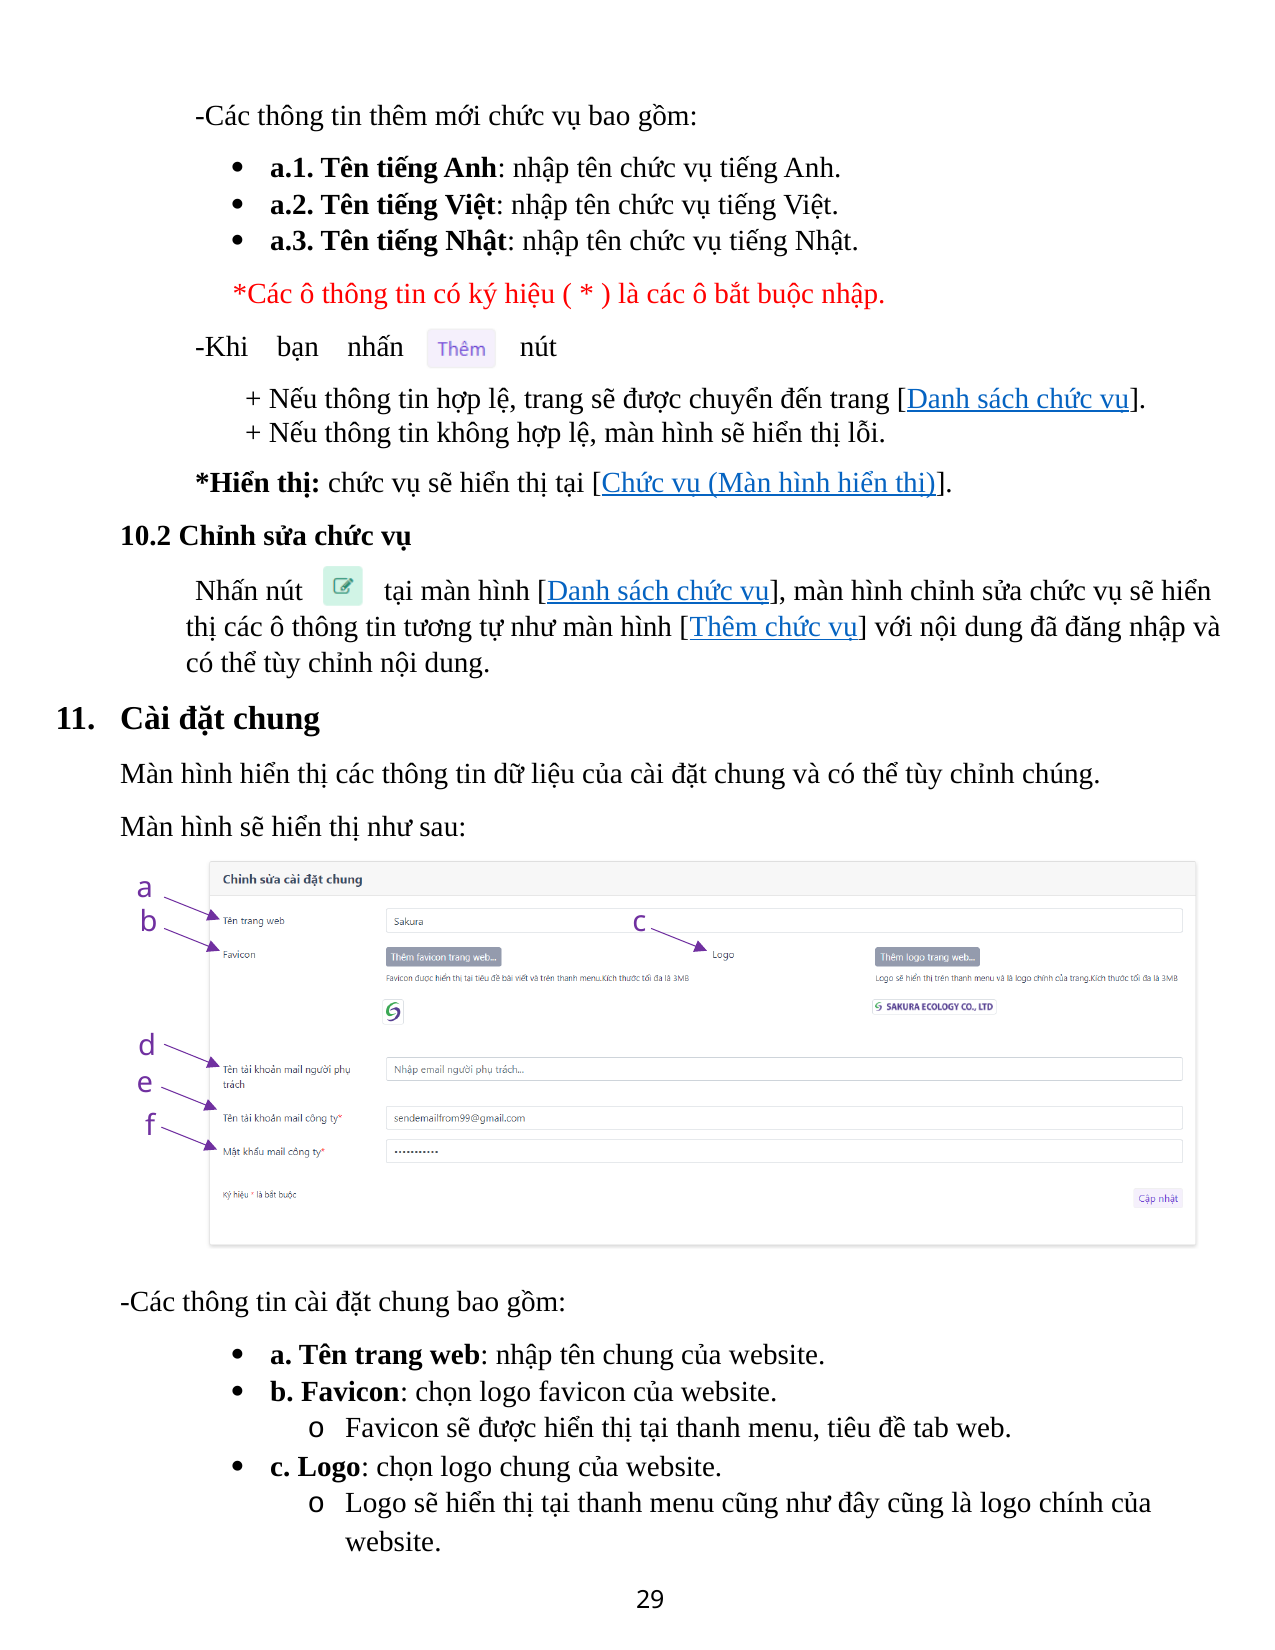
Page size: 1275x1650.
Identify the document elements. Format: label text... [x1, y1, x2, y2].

text *Hiển thị: chức vụ sẽ hiển thị tại [Chức vụ (Màn hình hiển thị)]. [130, 465, 1230, 499]
text 10.2 Chỉnh sửa chức vụ [55, 518, 1230, 552]
list + Nếu thông tin hợp lệ, trang sẽ được chuyển đến trang [Danh sách chức vụ]. [245, 382, 1230, 415]
list c. Logo: chọn logo chung của website. [232, 1449, 1230, 1482]
list Logo sẽ hiển thị tại thanh menu cũng như đây cũng là logo chính của website. [307, 1485, 1230, 1557]
list b. Favicon: chọn logo favicon của website. [232, 1374, 1230, 1407]
picture [422, 325, 501, 372]
text 11. Cài đặt chung [55, 698, 1230, 737]
text -Khi bạn nhấn nút [130, 329, 422, 362]
text -Các thông tin cài đặt chung bao gồm: [45, 1284, 1230, 1318]
text Màn hình hiển thị các thông tin dữ liệu của cài đặt chung và có thể tùy chỉnh chúng. [55, 756, 1230, 790]
text -Các thông tin thêm mới chức vụ bao gồm: [120, 98, 1230, 131]
list + Nếu thông tin không hợp lệ, màn hình sẽ hiển thị lỗi. [195, 415, 1230, 448]
picture [205, 859, 1199, 1249]
list a. Tên trang web: nhập tên chung của website. [232, 1337, 1230, 1371]
text -Khi bạn nhấn nút [501, 329, 1230, 362]
list a.2. Tên tiếng Việt: nhập tên chức vụ tiếng Việt. [232, 187, 1230, 221]
list a.3. Tên tiếng Nhật: nhập tên chức vụ tiếng Nhật. [232, 223, 1230, 257]
text *Các ô thông tin có ký hiệu ( * ) là các ô bắt buộc nhập. [232, 276, 1230, 309]
list Favicon sẽ được hiển thị tại thanh menu, tiêu đề tab web. [307, 1410, 1230, 1446]
text Nhấn nút tại màn hình [Danh sách chức vụ], màn hình chỉnh sửa chức vụ sẽ hiển thị các ô thông tin tương tự như màn hình [Thêm chức vụ] với nội dung đã đăng nhập và có thể tùy chỉnh nội dung. [186, 573, 1230, 679]
picture [322, 565, 366, 608]
text Màn hình sẽ hiển thị như sau: [55, 809, 1230, 843]
list a.1. Tên tiếng Anh: nhập tên chức vụ tiếng Anh. [232, 151, 1230, 184]
